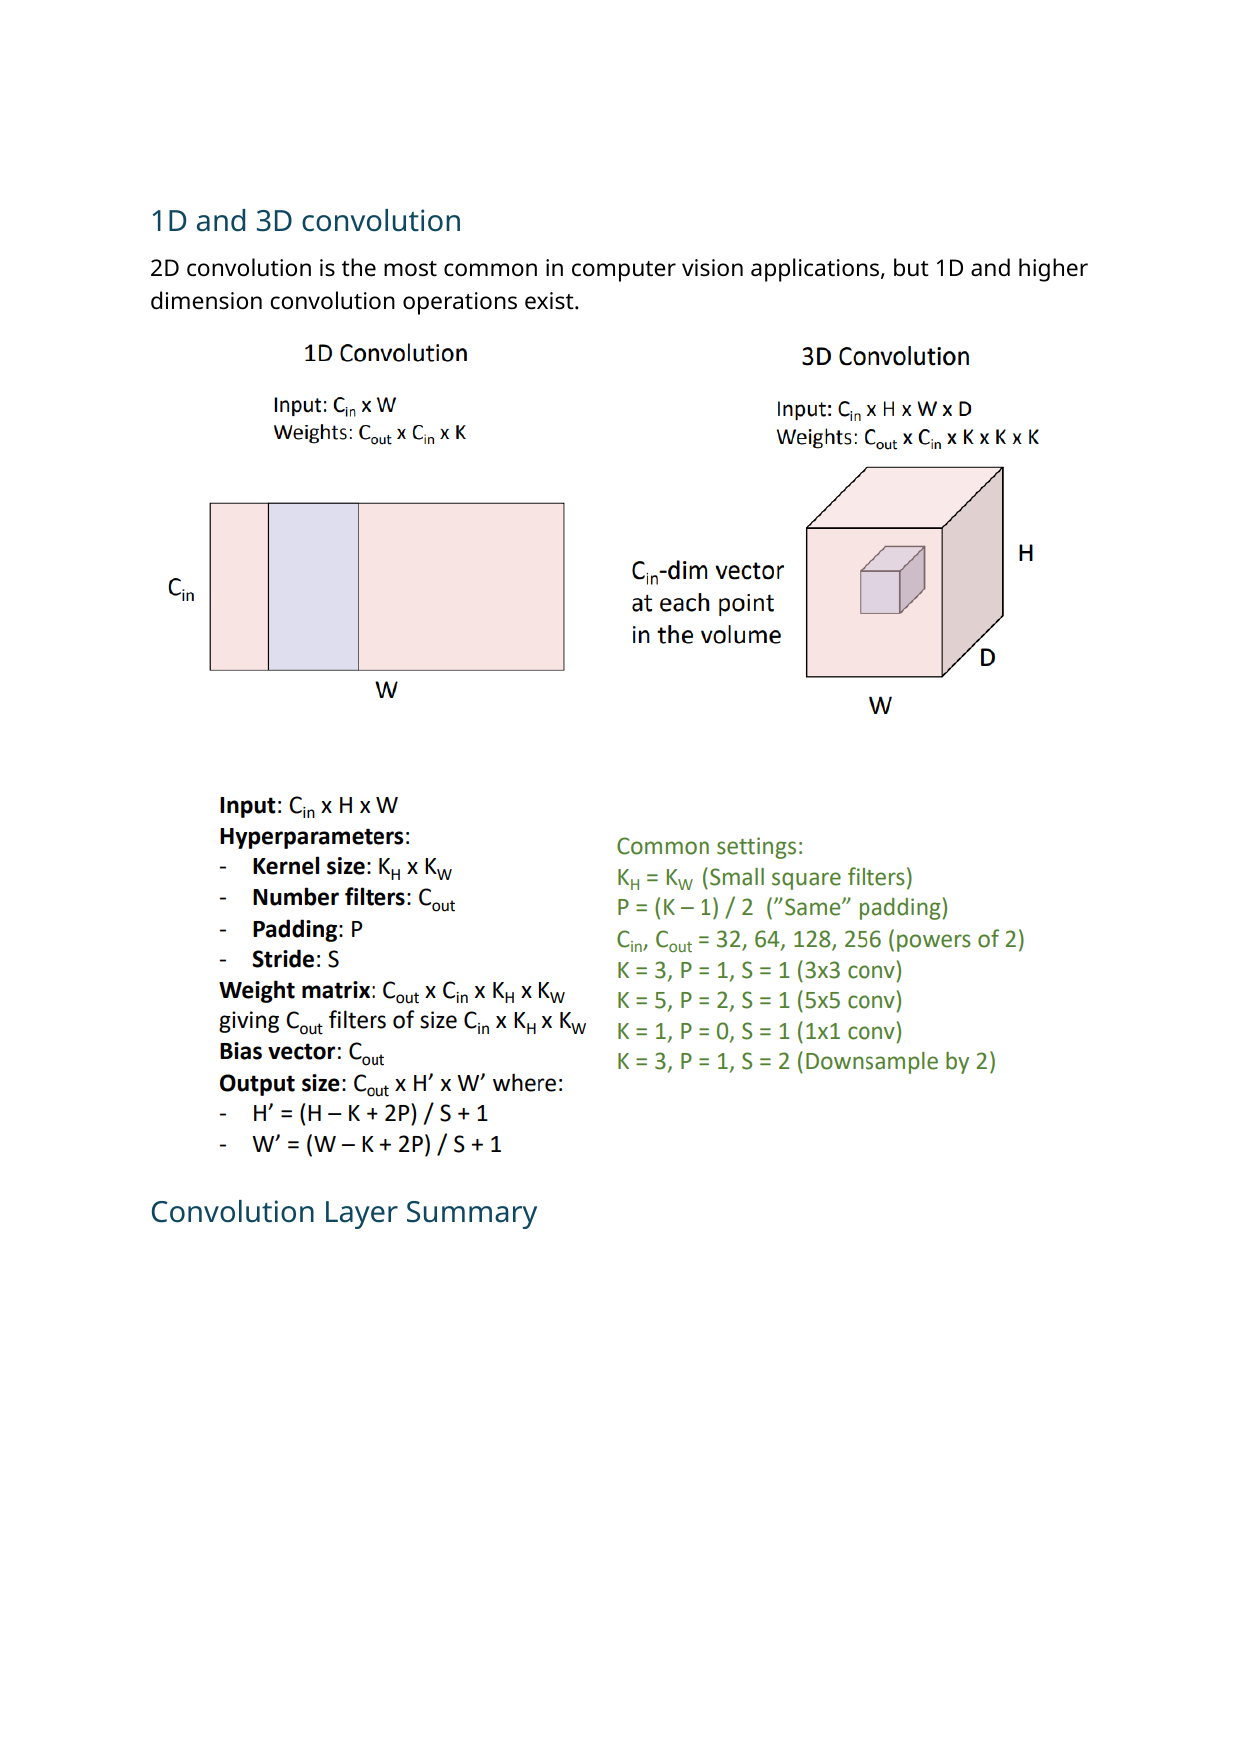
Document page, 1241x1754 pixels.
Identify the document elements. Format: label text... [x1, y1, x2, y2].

subtitle 1D and 3D convolution [150, 200, 1090, 240]
picture [210, 790, 1031, 1161]
text 2D convolution is the most common in computer vision applications, but 1D and higher dimension convolution operations exist. [150, 252, 1090, 317]
picture [619, 331, 1058, 721]
picture [161, 335, 577, 701]
